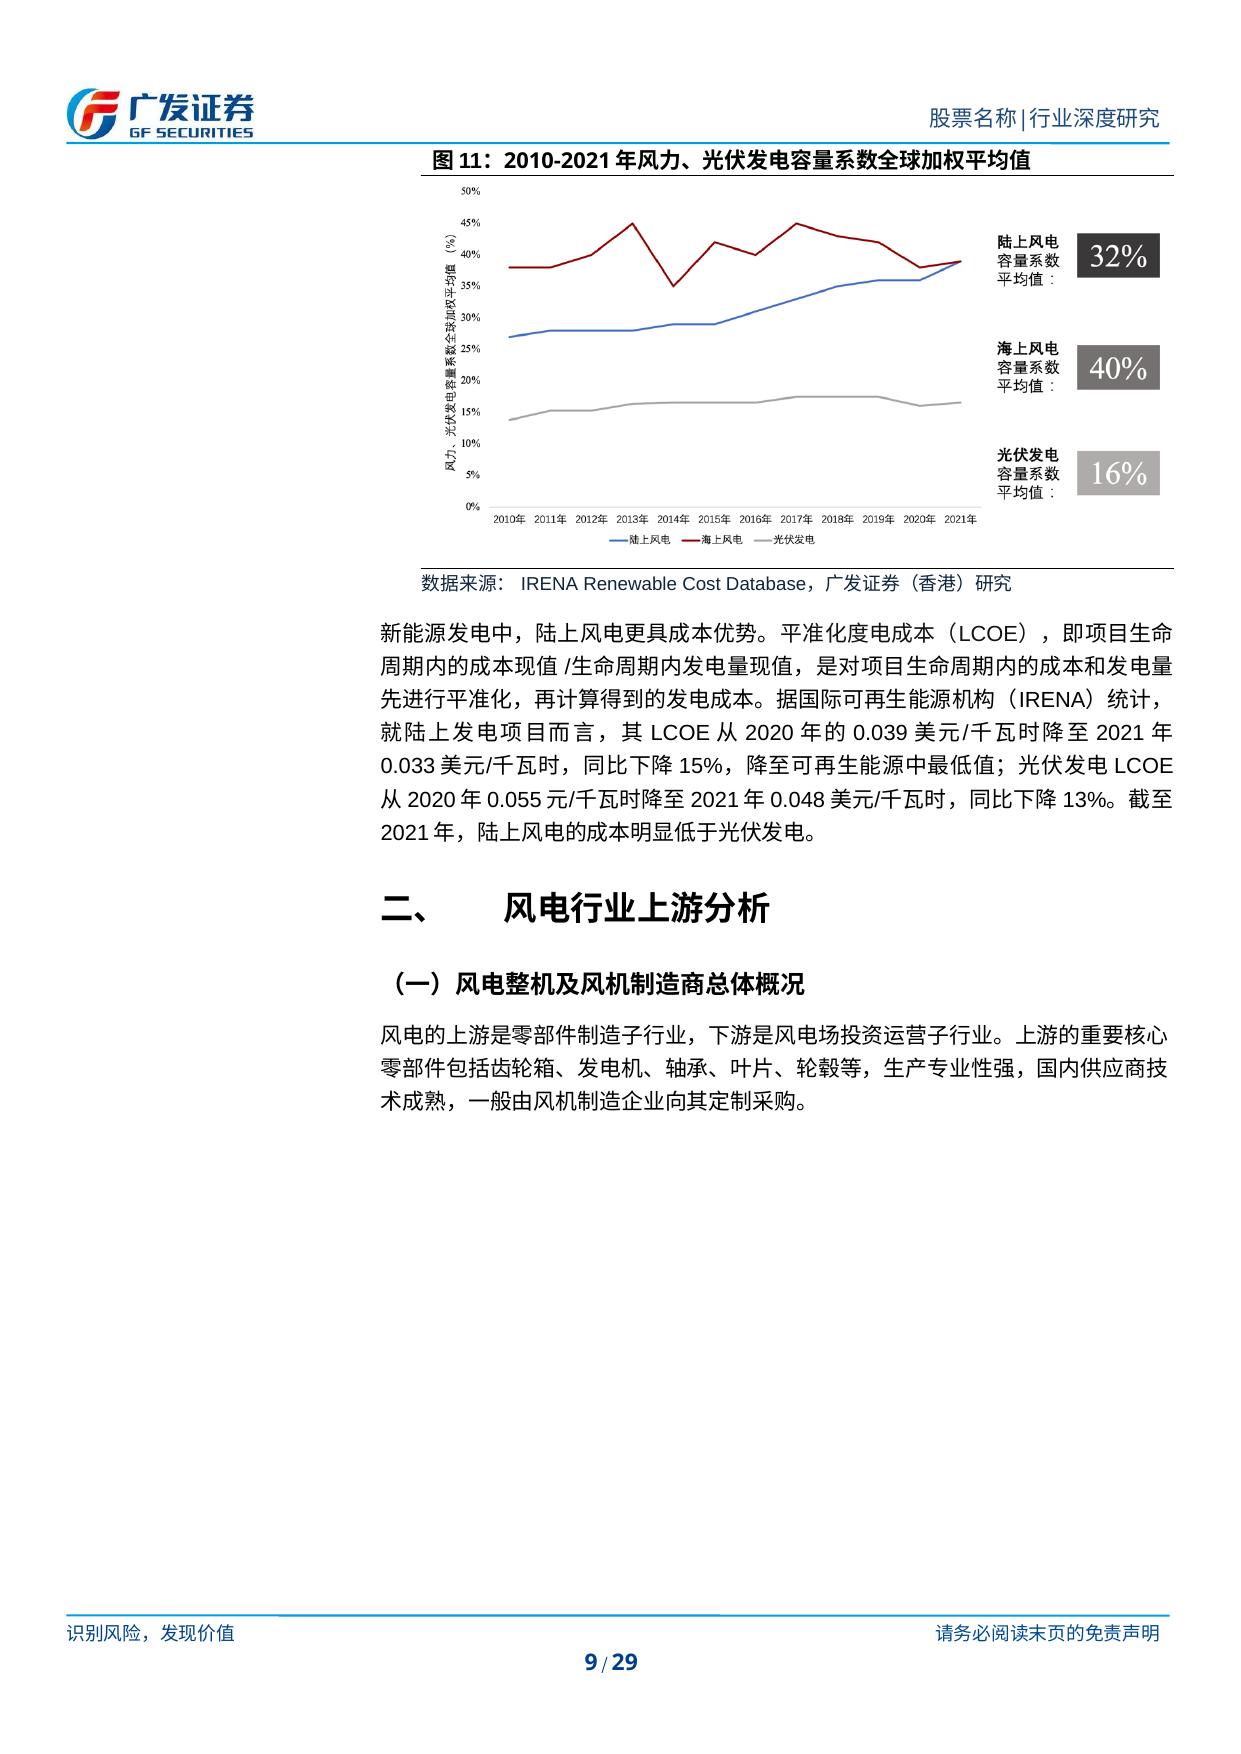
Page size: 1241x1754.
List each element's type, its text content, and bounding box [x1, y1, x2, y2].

text 新能源发电中，陆上风电更具成本优势。平准化度电成本（LCOE），即项目生命周期内的成本现值 /生命周期内发电量现值，是对项目生命周期内的成本和发电量先进行平准化，再计算得到的发电成本。据国际可再生能源机构（IRENA）统计，就陆上发电项目而言，其LCOE从2020年的0.039美元/千瓦时降至2021年0.033美元/千瓦时，同比下降15%，降至可再生能源中最低值；光伏发电LCOE从2020年0.055元/千瓦时降至2021年0.048美元/千瓦时，同比下降13%。截至2021年，陆上风电的成本明显低于光伏发电。 [380, 616, 1173, 847]
picture [66, 82, 257, 141]
subtitle 风电行业上游分析 [380, 882, 1173, 930]
picture [431, 185, 1169, 548]
subtitle （一）风电整机及风机制造商总体概况 [380, 964, 1173, 1001]
text 风电的上游是零部件制造子行业，下游是风电场投资运营子行业。上游的重要核心零部件包括齿轮箱、发电机、轴承、叶片、轮毂等，生产专业性强，国内供应商技术成熟，一般由风机制造企业向其定制采购。 [380, 1018, 1173, 1116]
table_cell 数据来源： IRENA Renewable Cost Database，广发证券（香港）研究 [421, 569, 1173, 599]
table_header 图 11：2010-2021年风力、光伏发电容量系数全球加权平均值 [421, 143, 1173, 175]
table_cell [421, 176, 1173, 567]
